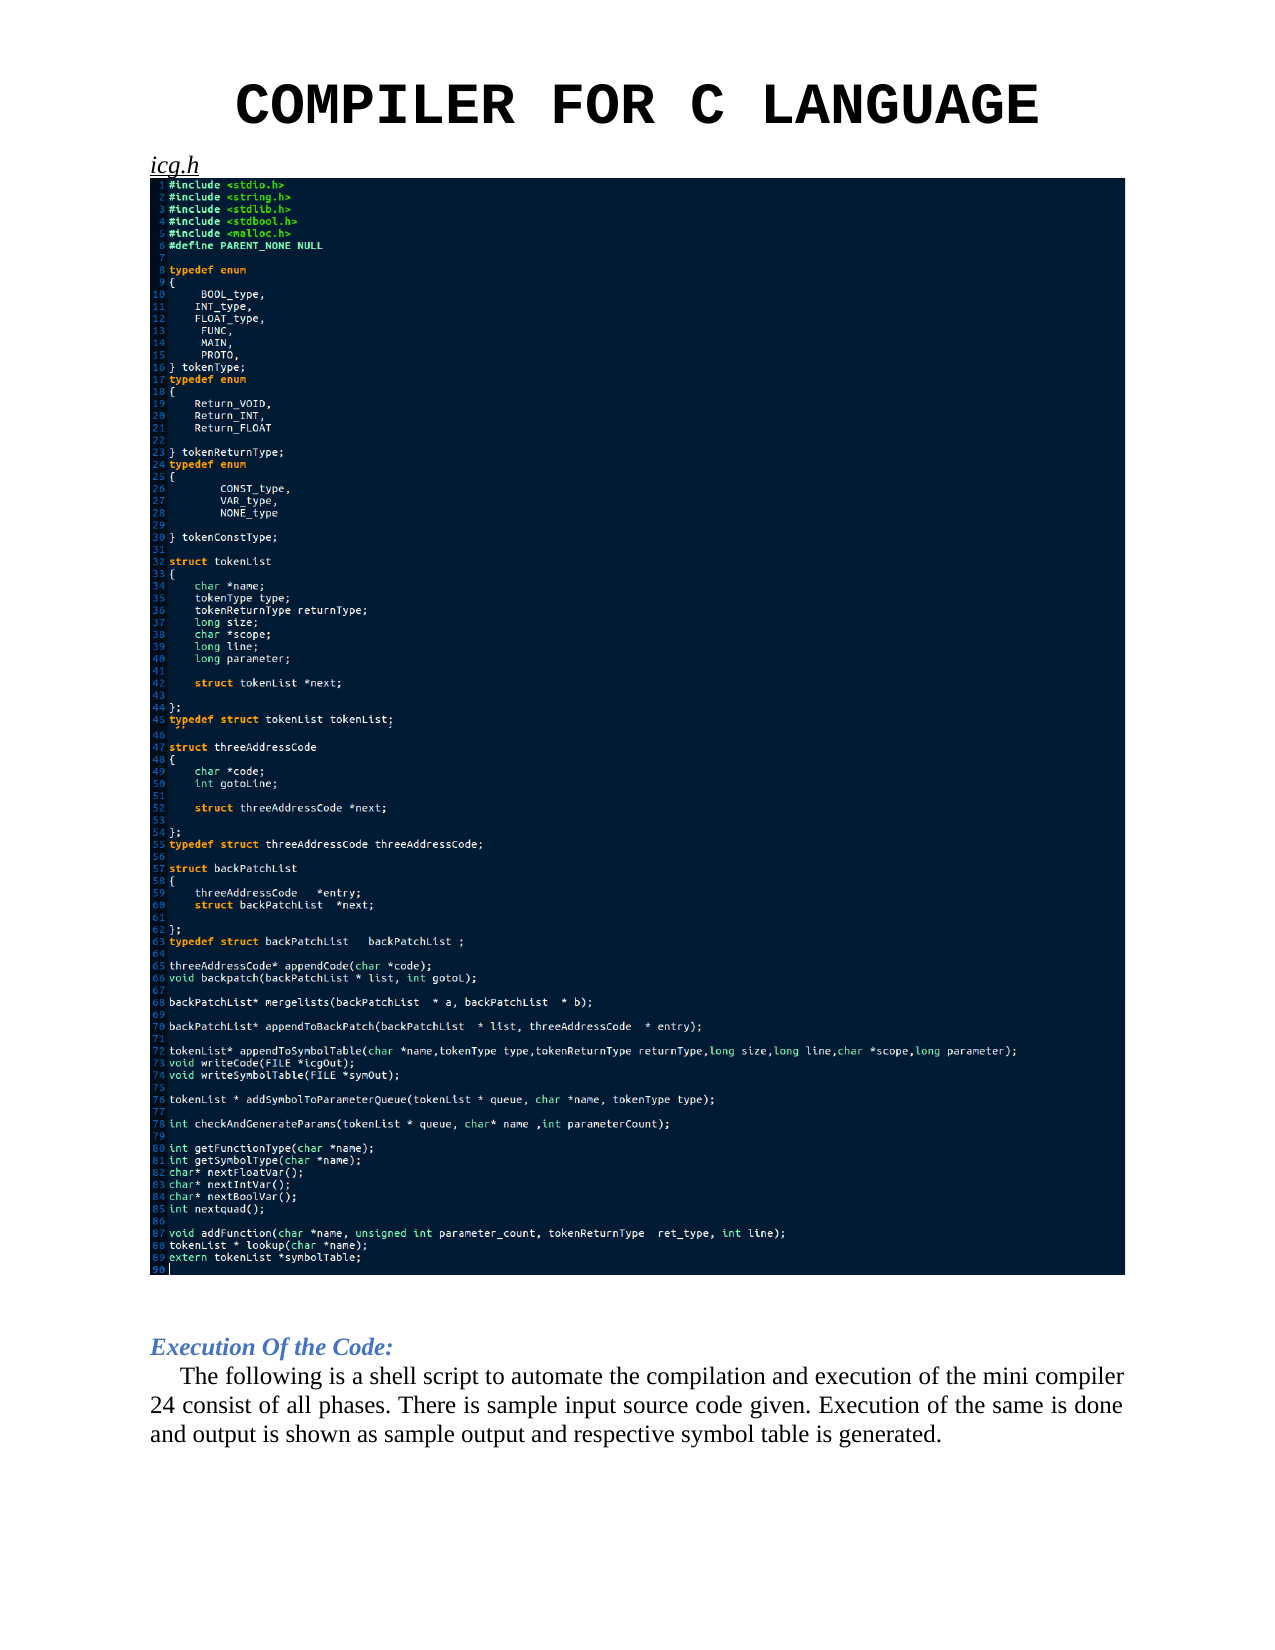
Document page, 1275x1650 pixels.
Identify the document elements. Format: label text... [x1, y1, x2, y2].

picture [150, 178, 1125, 1275]
text The following is a shell script to automate the compilation and execution of the mini compiler 24 consist of all phases. There is sample input source code given. Execution of the same is done and output is shown as sample output and respective symbol table is generated. [150, 1361, 1125, 1447]
text Execution Of the Code: [150, 1332, 1125, 1361]
text icg.h [150, 150, 1125, 178]
